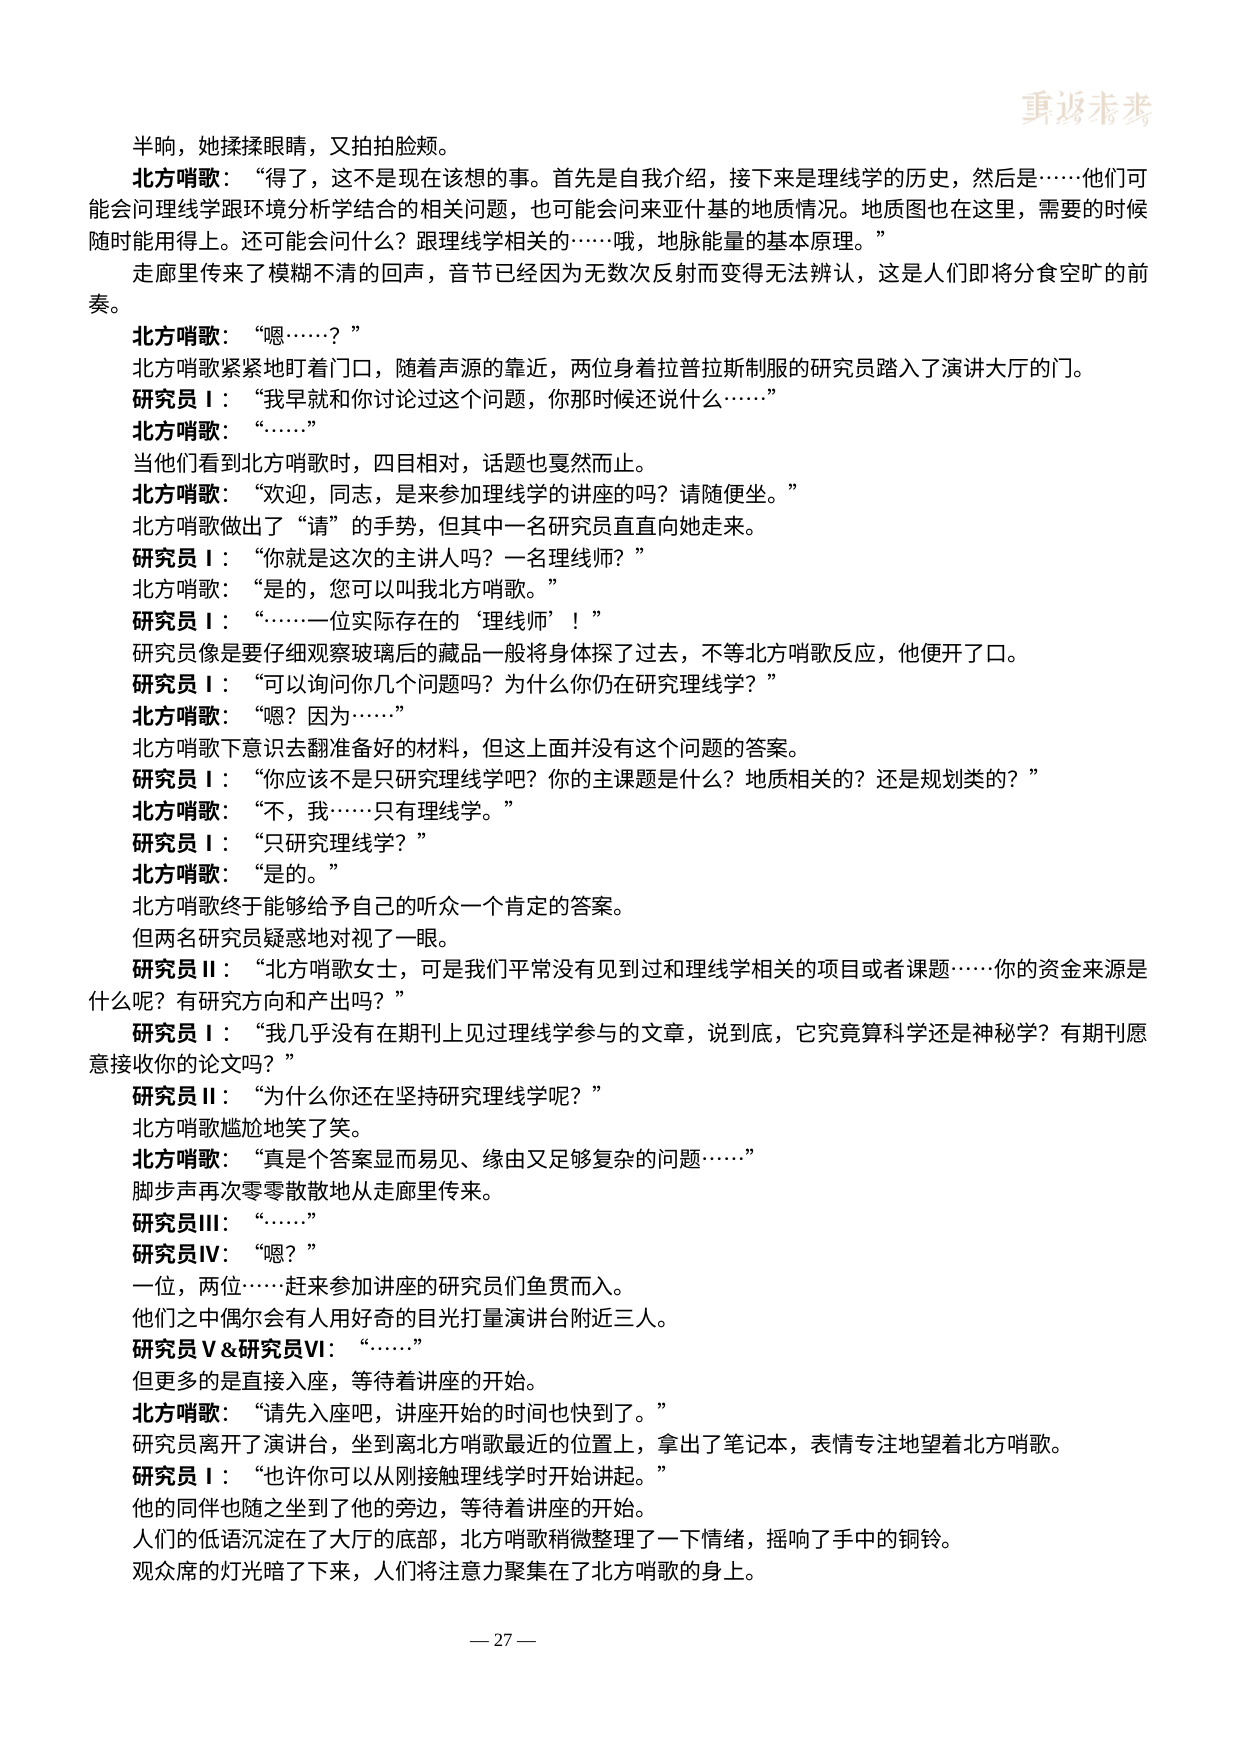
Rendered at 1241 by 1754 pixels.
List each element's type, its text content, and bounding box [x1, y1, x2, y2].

picture [1022, 90, 1152, 127]
text 北方哨歌尴尬地笑了笑。 [88, 1111, 1152, 1142]
text 一位，两位……赶来参加讲座的研究员们鱼贯而入。 [88, 1269, 1152, 1301]
text 北方哨歌终于能够给予自己的听众一个肯定的答案。 [88, 889, 1152, 921]
text 研究员Ⅰ：“也许你可以从刚接触理线学时开始讲起。” [88, 1459, 1152, 1491]
text 研究员Ⅰ：“你应该不是只研究理线学吧？你的主课题是什么？地质相关的？还是规划类的？” [88, 762, 1152, 794]
text 脚步声再次零零散散地从走廊里传来。 [88, 1174, 1152, 1206]
text 当他们看到北方哨歌时，四目相对，话题也戛然而止。 [88, 446, 1152, 477]
text 研究员Ⅰ：“我早就和你讨论过这个问题，你那时候还说什么……” [88, 382, 1152, 414]
text 北方哨歌：“……” [88, 414, 1152, 446]
text 研究员Ⅲ：“……” [88, 1206, 1152, 1237]
text 半晌，她揉揉眼睛，又拍拍脸颊。 [88, 129, 1152, 161]
text 北方哨歌：“是的，您可以叫我北方哨歌。” [88, 572, 1152, 604]
text 研究员Ⅰ：“……一位实际存在的‘理线师’！” [88, 604, 1152, 636]
text 北方哨歌：“嗯？因为……” [88, 699, 1152, 731]
text 北方哨歌：“嗯……？” [88, 319, 1152, 351]
text 北方哨歌：“得了，这不是现在该想的事。首先是自我介绍，接下来是理线学的历史，然后是……他们可能会问理线学跟环境分析学结合的相关问题，也可能会问来亚什基的地质情况。地质图也在这里，需要的时候随时能用得上。还可能会问什么？跟理线学相关的……哦，地脉能量的基本原理。” [88, 161, 1152, 256]
text 但更多的是直接入座，等待着讲座的开始。 [88, 1364, 1152, 1396]
text 研究员Ⅰ：“你就是这次的主讲人吗？一名理线师？” [88, 541, 1152, 572]
text 北方哨歌：“不，我……只有理线学。” [88, 794, 1152, 826]
text 走廊里传来了模糊不清的回声，音节已经因为无数次反射而变得无法辨认，这是人们即将分食空旷的前奏。 [88, 256, 1152, 319]
text 研究员Ⅴ&研究员Ⅵ：“……” [88, 1332, 1152, 1364]
text 研究员Ⅰ：“只研究理线学？” [88, 826, 1152, 857]
text 北方哨歌：“请先入座吧，讲座开始的时间也快到了。” [88, 1396, 1152, 1427]
text 研究员Ⅰ：“可以询问你几个问题吗？为什么你仍在研究理线学？” [88, 667, 1152, 699]
text 北方哨歌：“真是个答案显而易见、缘由又足够复杂的问题……” [88, 1142, 1152, 1174]
text 研究员Ⅱ：“北方哨歌女士，可是我们平常没有见到过和理线学相关的项目或者课题……你的资金来源是什么呢？有研究方向和产出吗？” [88, 952, 1152, 1016]
text 北方哨歌：“是的。” [88, 857, 1152, 889]
text 人们的低语沉淀在了大厅的底部，北方哨歌稍微整理了一下情绪，摇响了手中的铜铃。 [88, 1522, 1152, 1554]
text 北方哨歌做出了“请”的手势，但其中一名研究员直直向她走来。 [88, 509, 1152, 541]
text 研究员离开了演讲台，坐到离北方哨歌最近的位置上，拿出了笔记本，表情专注地望着北方哨歌。 [88, 1427, 1152, 1459]
text 观众席的灯光暗了下来，人们将注意力聚集在了北方哨歌的身上。 [88, 1554, 1152, 1586]
text 北方哨歌：“欢迎，同志，是来参加理线学的讲座的吗？请随便坐。” [88, 477, 1152, 509]
text 研究员Ⅱ：“为什么你还在坚持研究理线学呢？” [88, 1079, 1152, 1111]
text 他的同伴也随之坐到了他的旁边，等待着讲座的开始。 [88, 1491, 1152, 1522]
text 研究员Ⅰ：“我几乎没有在期刊上见过理线学参与的文章，说到底，它究竟算科学还是神秘学？有期刊愿意接收你的论文吗？” [88, 1016, 1152, 1079]
text 研究员像是要仔细观察玻璃后的藏品一般将身体探了过去，不等北方哨歌反应，他便开了口。 [88, 636, 1152, 667]
text 但两名研究员疑惑地对视了一眼。 [88, 921, 1152, 952]
text 他们之中偶尔会有人用好奇的目光打量演讲台附近三人。 [88, 1301, 1152, 1332]
text 北方哨歌下意识去翻准备好的材料，但这上面并没有这个问题的答案。 [88, 731, 1152, 762]
text 北方哨歌紧紧地盯着门口，随着声源的靠近，两位身着拉普拉斯制服的研究员踏入了演讲大厅的门。 [88, 351, 1152, 382]
text 研究员Ⅳ：“嗯？” [88, 1237, 1152, 1269]
